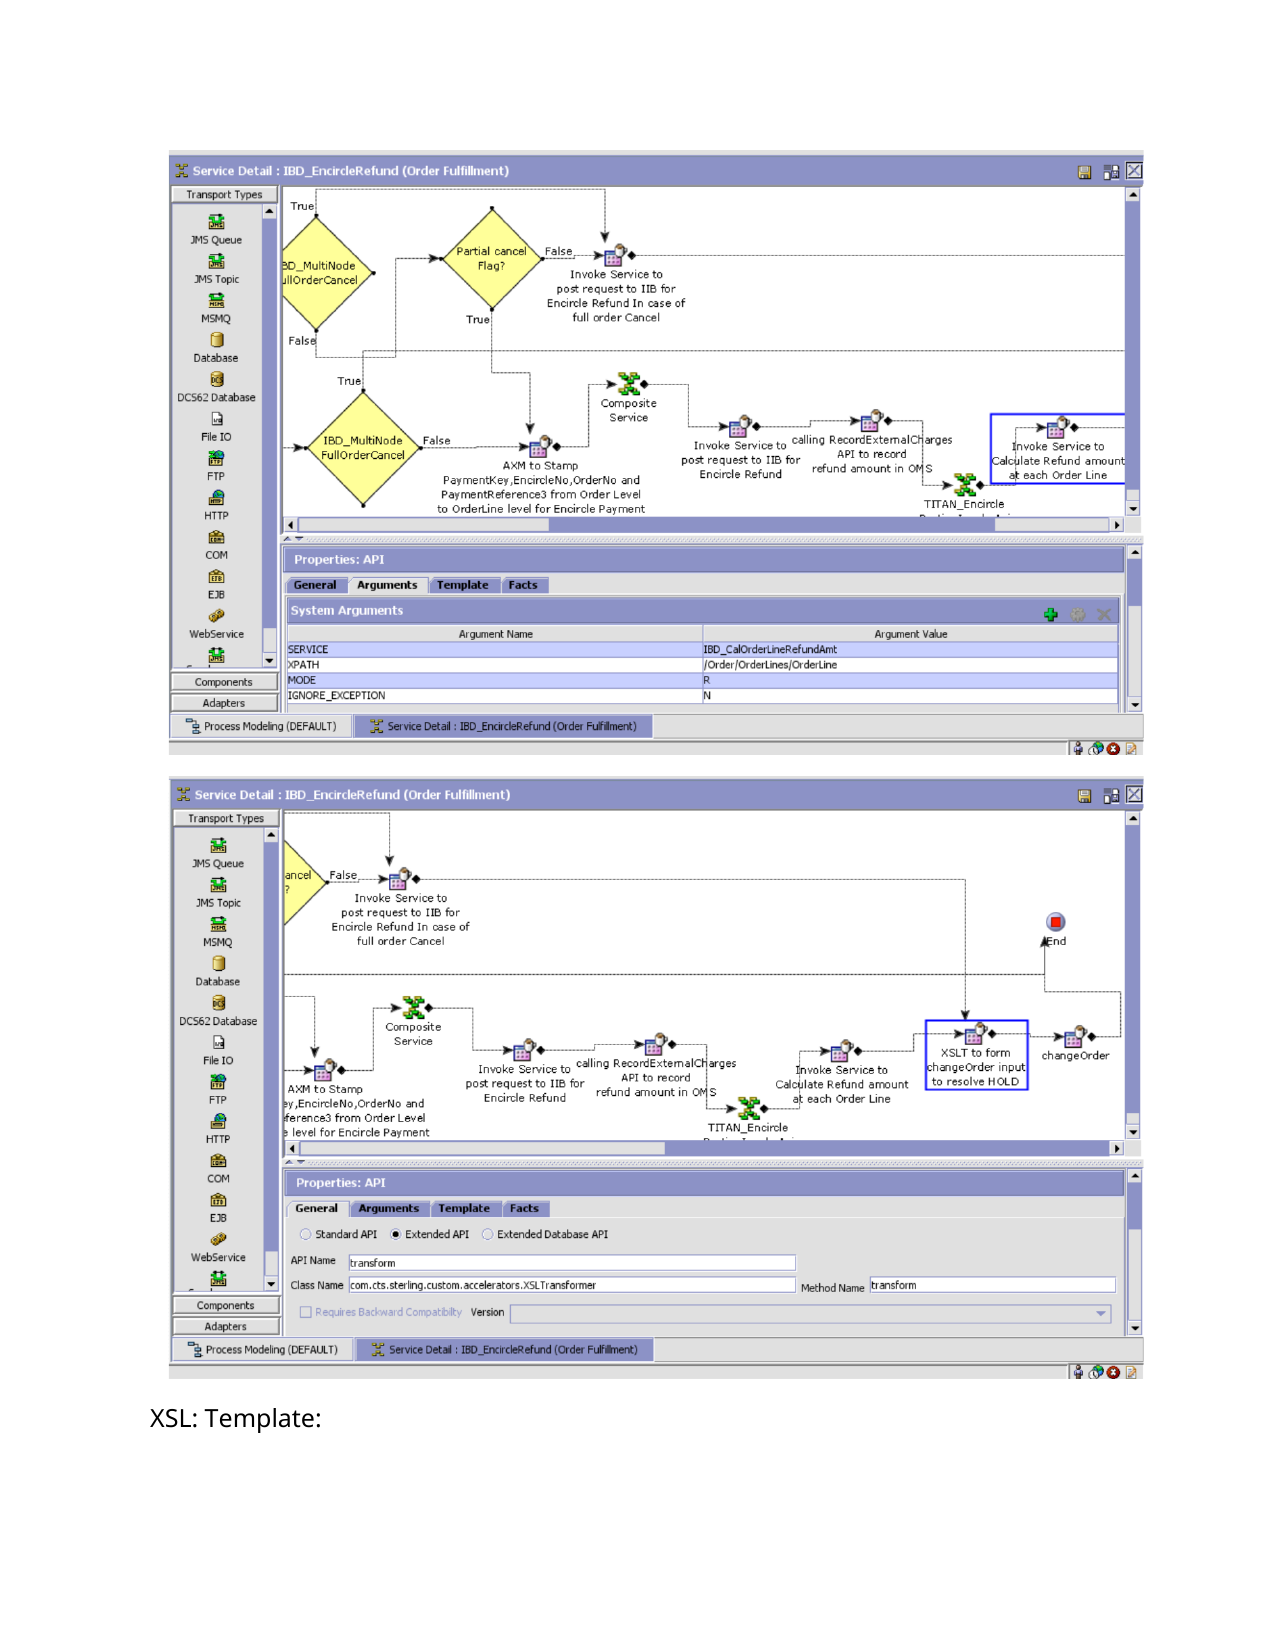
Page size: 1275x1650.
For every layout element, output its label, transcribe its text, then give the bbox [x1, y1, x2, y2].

text XSL: Template: [150, 1400, 1125, 1434]
